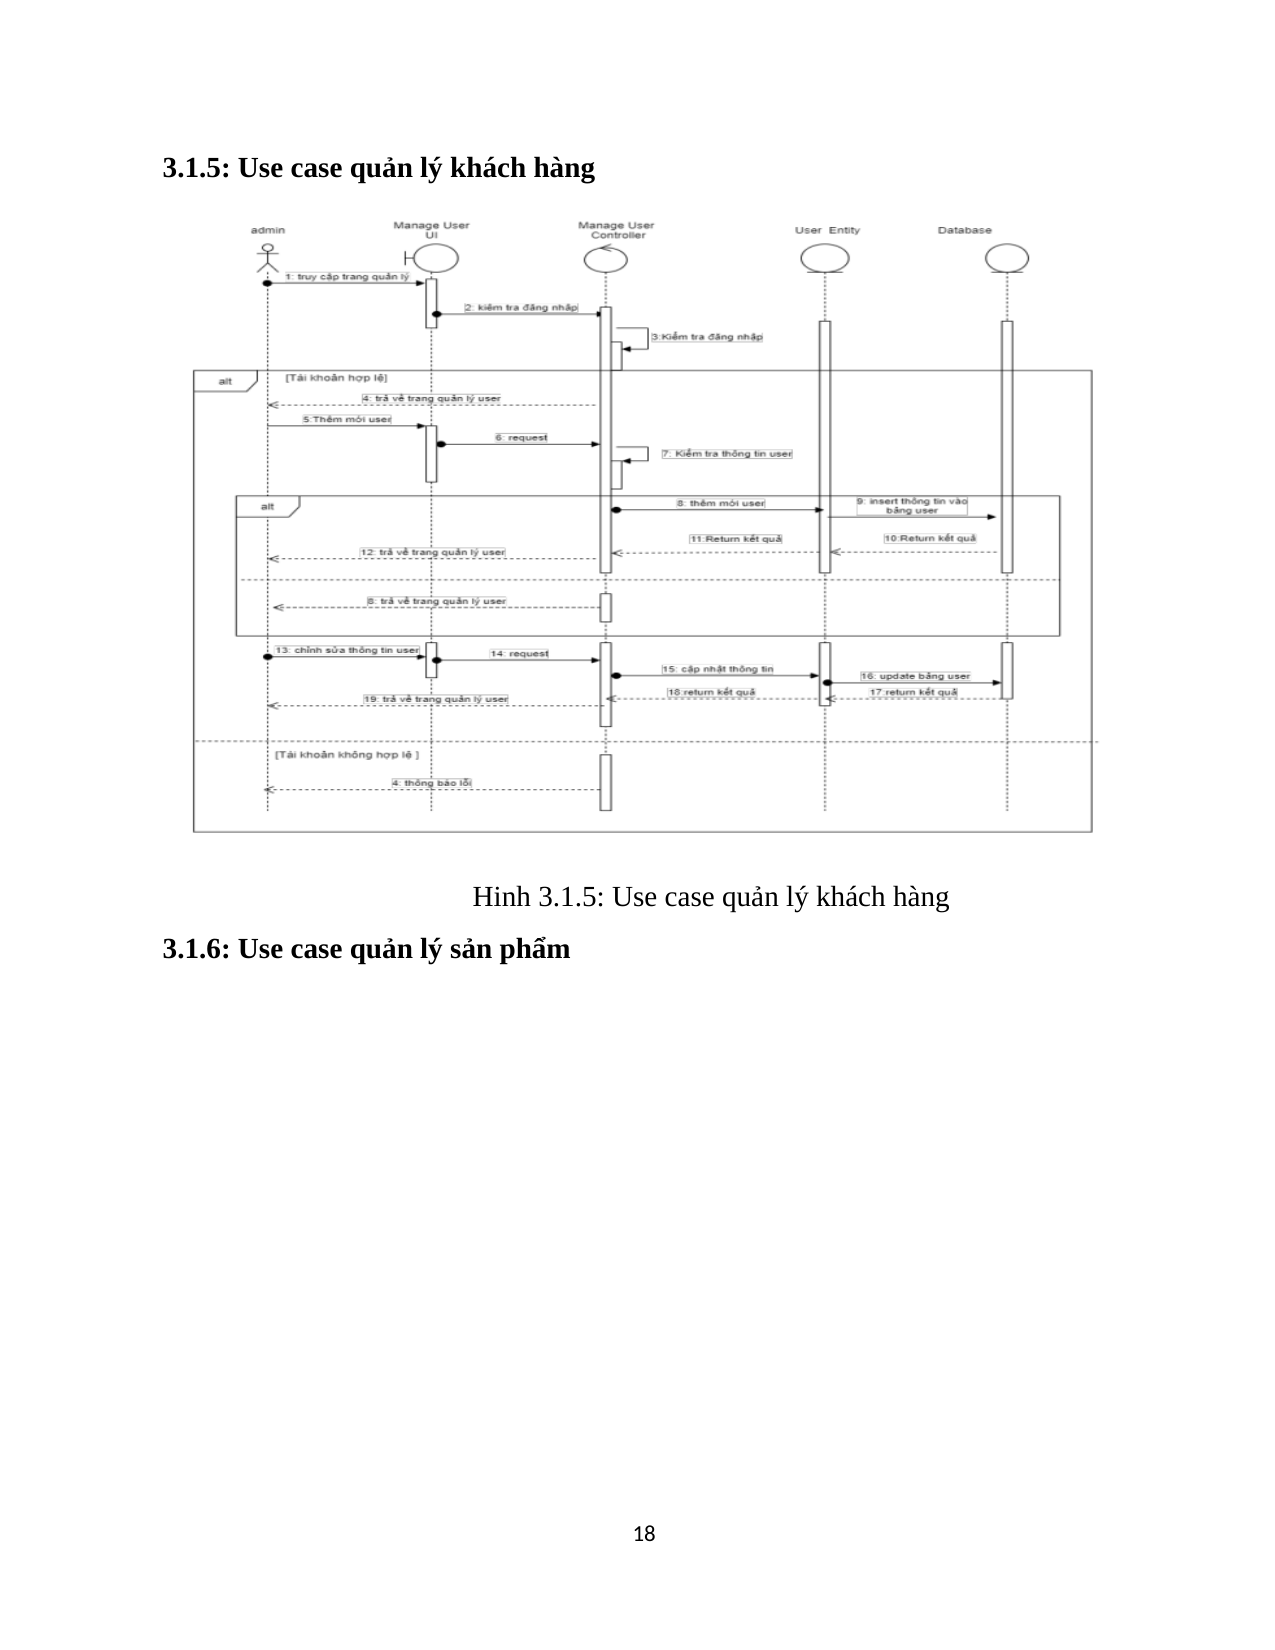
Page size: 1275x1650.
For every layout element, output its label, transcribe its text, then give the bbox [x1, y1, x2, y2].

text Hinh 3.1.5: Use case quản lý khách hàng [162, 879, 1125, 912]
text 3.1.5: Use case quản lý khách hàng [162, 150, 1125, 183]
picture [162, 202, 1137, 860]
text 3.1.6: Use case quản lý sản phẩm [162, 932, 1125, 965]
